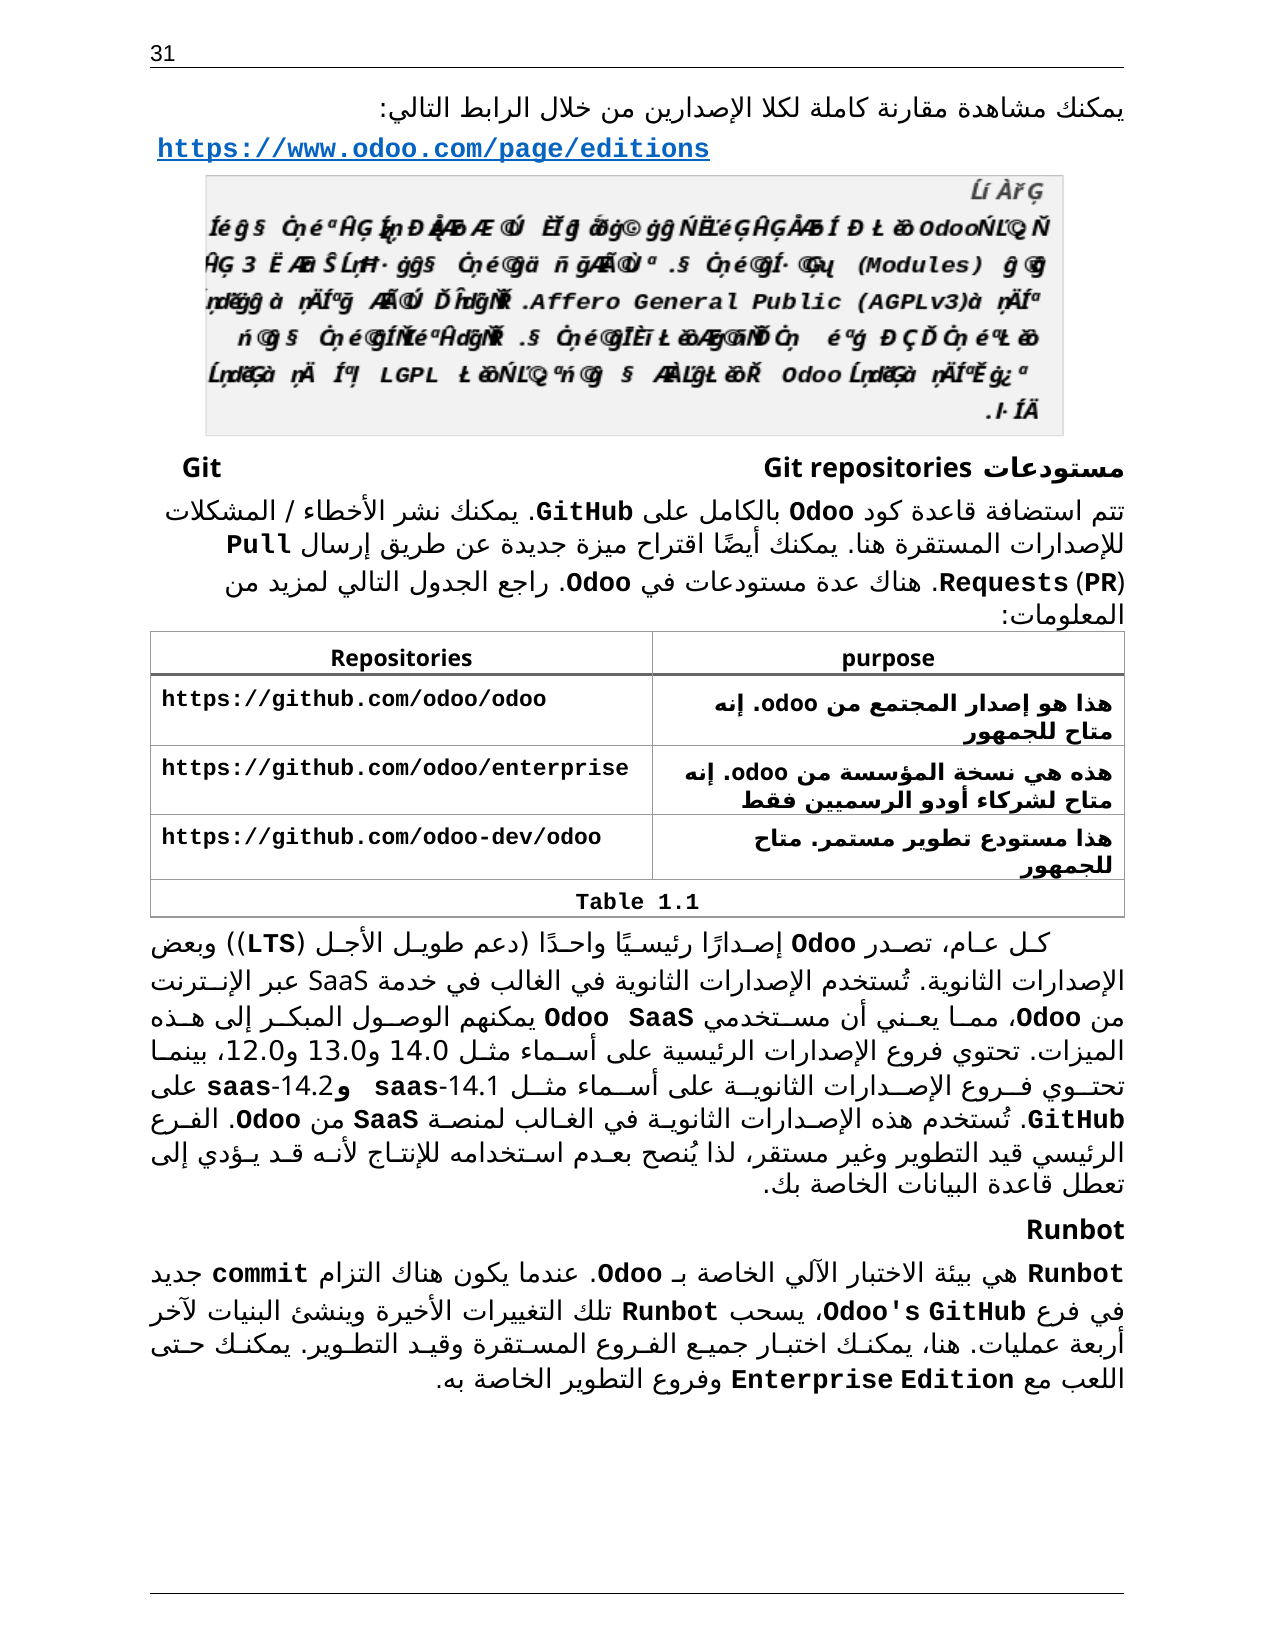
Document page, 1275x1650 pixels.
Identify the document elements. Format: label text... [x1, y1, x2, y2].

text https://www.odoo.com/page/editions [150, 134, 1125, 165]
text مستودعات Git Git repositories [150, 448, 1125, 485]
text يمكنك مشاهدة مقارنة كاملة لكلا الإصدارين من خلال الرابط التالي: [150, 92, 1125, 124]
text Runbot [150, 1210, 1125, 1247]
text تتم استضافة قاعدة كود Odoo بالكامل على GitHub. يمكنك نشر الأخطاء / المشكلات للإصدارات المستقرة هنا. يمكنك أيضًا اقتراح ميزة جديدة عن طريق إرسال Pull Requests (PR). هناك عدة مستودعات في Odoo. راجع الجدول التالي لمزيد من المعلومات: [150, 496, 1125, 631]
table_cell Table 1.1 [151, 880, 1124, 916]
table_cell هذه هي نسخة المؤسسة من odoo. إنه متاح لشركاء أودو الرسميين فقط [653, 746, 1124, 814]
table_cell https://github.com/odoo-dev/odoo [151, 815, 652, 879]
table_cell https://github.com/odoo/enterprise [151, 746, 652, 814]
table_cell https://github.com/odoo/odoo [151, 676, 652, 745]
table_header purpose [653, 632, 1124, 673]
table_cell هذا هو إصدار المجتمع من odoo. إنه متاح للجمهور [653, 676, 1124, 745]
text Runbot هي بيئة الاختبار الآلي الخاصة بـ Odoo. عندما يكون هناك التزام commit جديد في فرع Odoo's GitHub، يسحب Runbot تلك التغييرات الأخيرة وينشئ البنيات لآخر أربعة عمليات. هنا، يمكنك اختبار جميع الفروع المستقرة وقيد التطوير. يمكنك حتى اللعب مع Enterprise Edition وفروع التطوير الخاصة به. [150, 1258, 1125, 1397]
table_cell هذا مستودع تطوير مستمر. متاح للجمهور [653, 815, 1124, 879]
table_header Repositories [151, 632, 652, 673]
text كل عام، تصدر Odoo إصدارًا رئيسيًا واحدًا (دعم طويل الأجل (LTS)) وبعض الإصدارات الثانوية. تُستخدم الإصدارات الثانوية في الغالب في خدمة SaaS عبر الإنترنت من Odoo، مما يعني أن مستخدمي Odoo SaaS يمكنهم الوصول المبكر إلى هذه الميزات. تحتوي فروع الإصدارات الرئيسية على أسماء مثل 14.0 و13.0 و12.0، بينما تحتوي فروع الإصدارات الثانوية على أسماء مثل saas-14.1 وsaas-14.2 على GitHub. تُستخدم هذه الإصدارات الثانوية في الغالب لمنصة SaaS من Odoo. الفرع الرئيسي قيد التطوير وغير مستقر، لذا يُنصح بعدم استخدامه للإنتاج لأنه قد يؤدي إلى تعطل قاعدة البيانات الخاصة بك. [150, 928, 1125, 1200]
